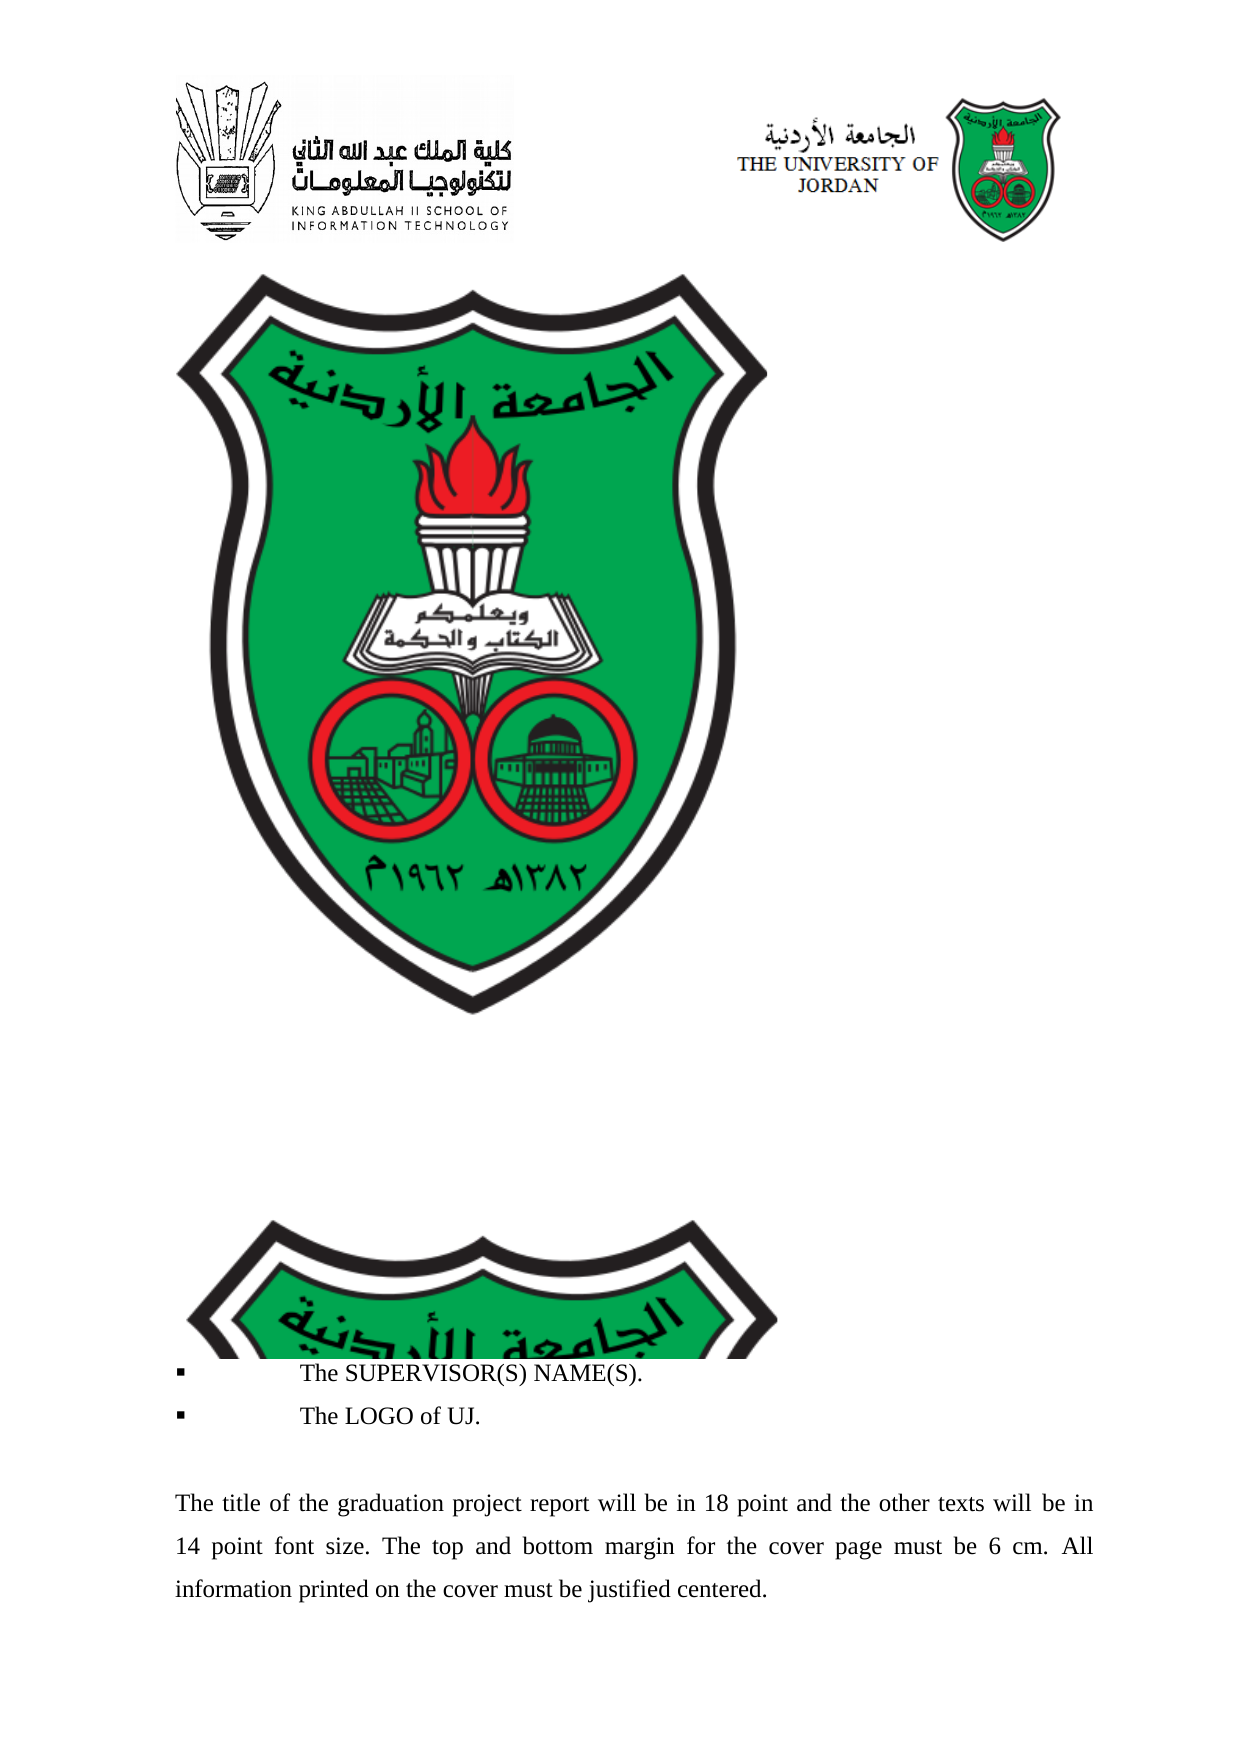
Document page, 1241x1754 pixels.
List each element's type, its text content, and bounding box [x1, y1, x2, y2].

picture [175, 75, 515, 243]
text The title of the graduation project report will be in 18 point and the other texts will be in 14 point font size. The top and bottom margin for the cover page must be 6 cm. All information printed on the cover must be justified centered. [175, 1488, 1094, 1603]
list The SUPERVISOR(S) NAME(S). [175, 1358, 1105, 1387]
picture [175, 271, 768, 1021]
list The LOGO of UJ. [175, 1401, 1105, 1430]
picture [185, 1217, 778, 1359]
picture [726, 94, 1064, 243]
